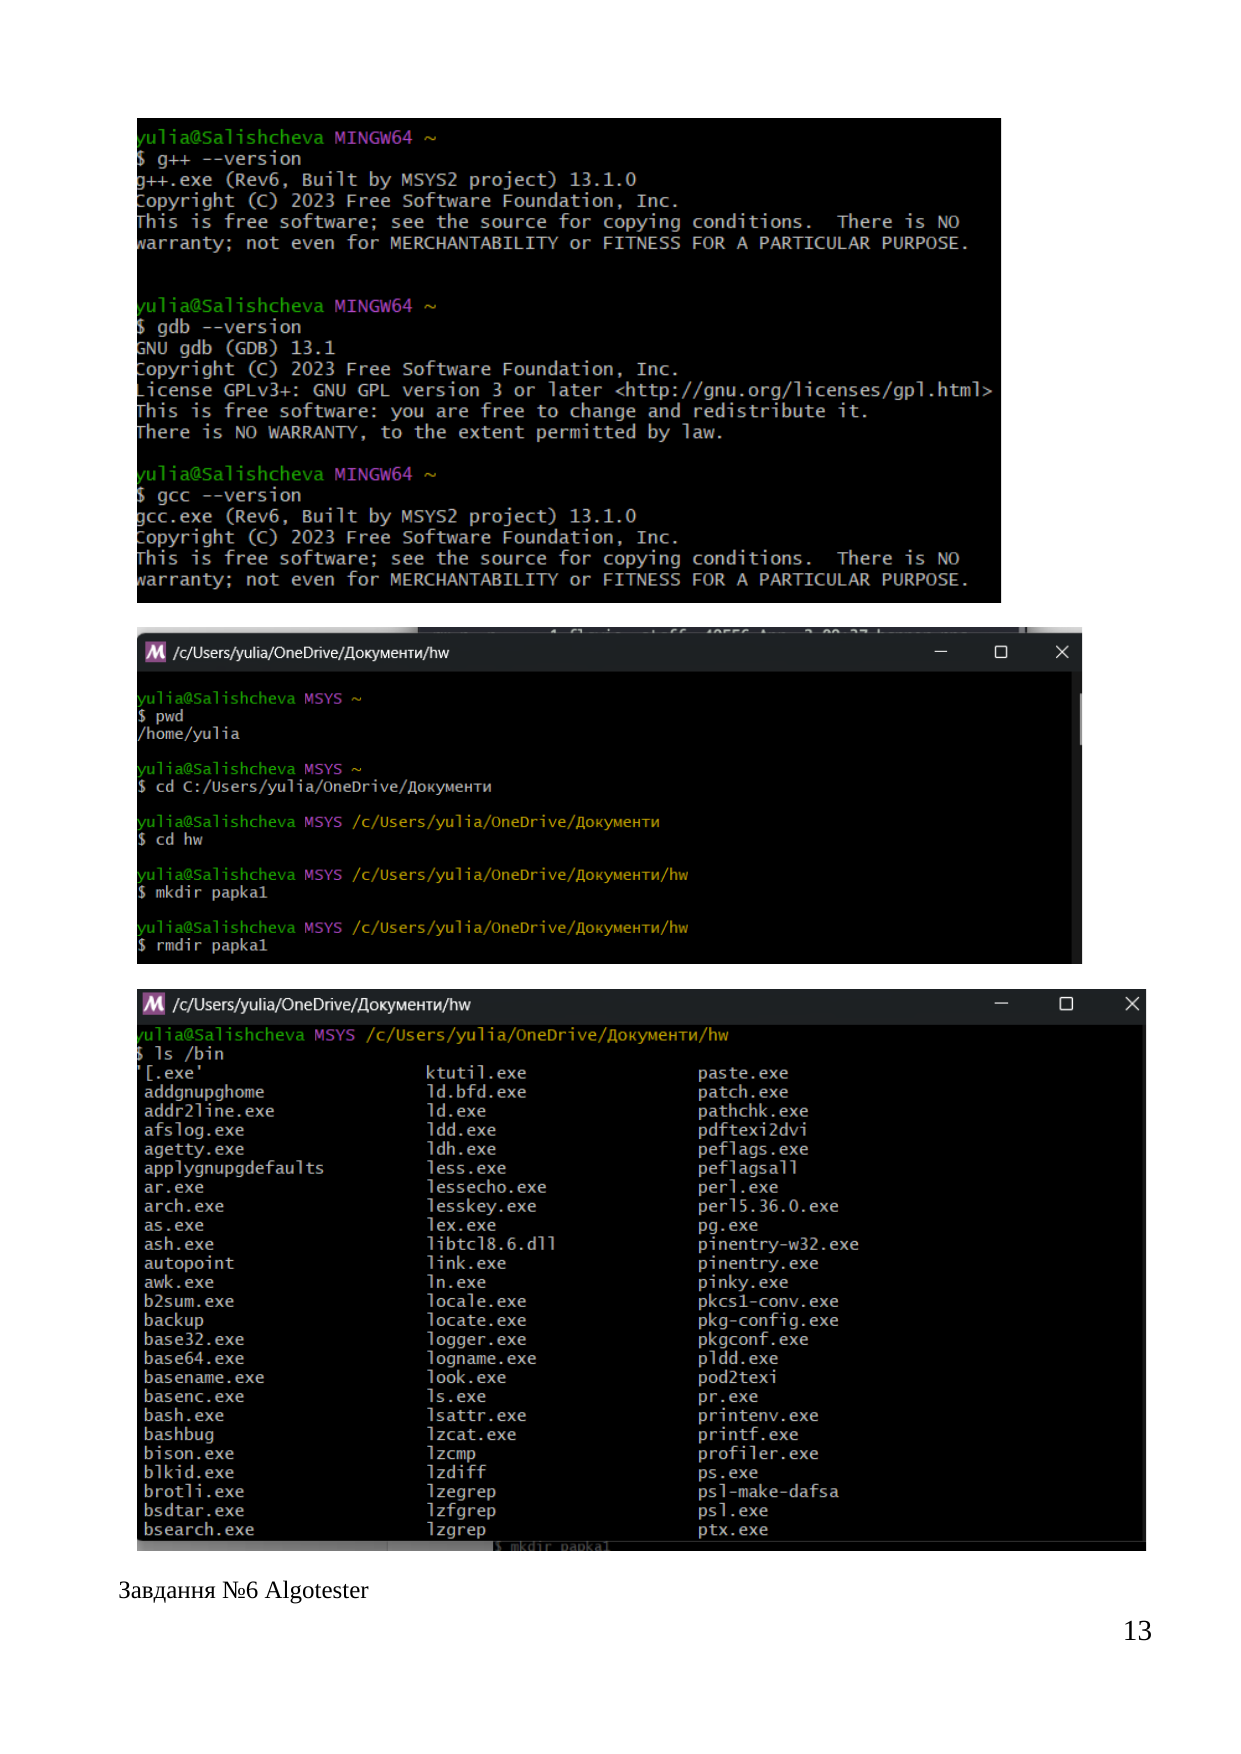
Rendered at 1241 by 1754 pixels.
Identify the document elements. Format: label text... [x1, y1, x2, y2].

text Завдання №6 Algotester [118, 1576, 1152, 1604]
